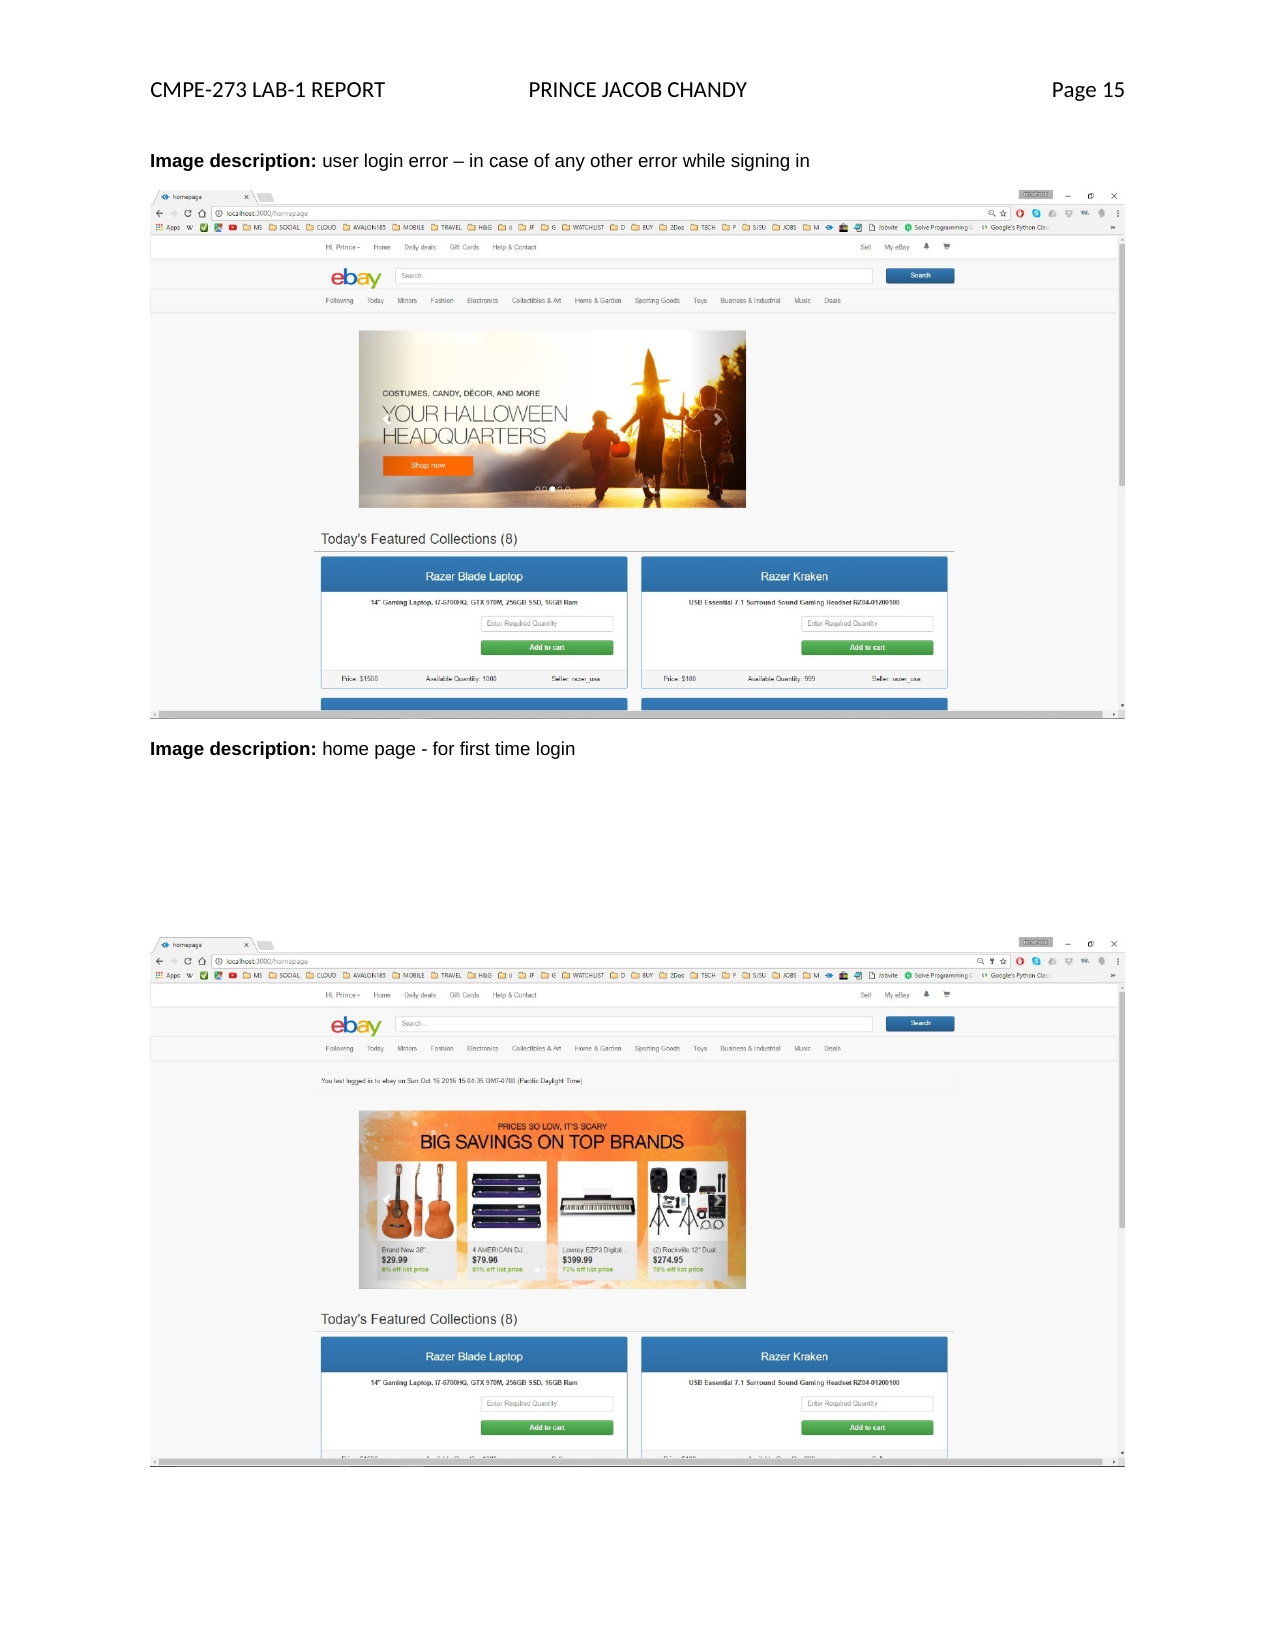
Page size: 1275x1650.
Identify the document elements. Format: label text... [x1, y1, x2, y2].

picture [150, 937, 1125, 1467]
picture [150, 190, 1125, 719]
text Image description: home page - for first time login [150, 738, 1125, 759]
text Image description: user login error – in case of any other error while signing in [150, 150, 1125, 172]
